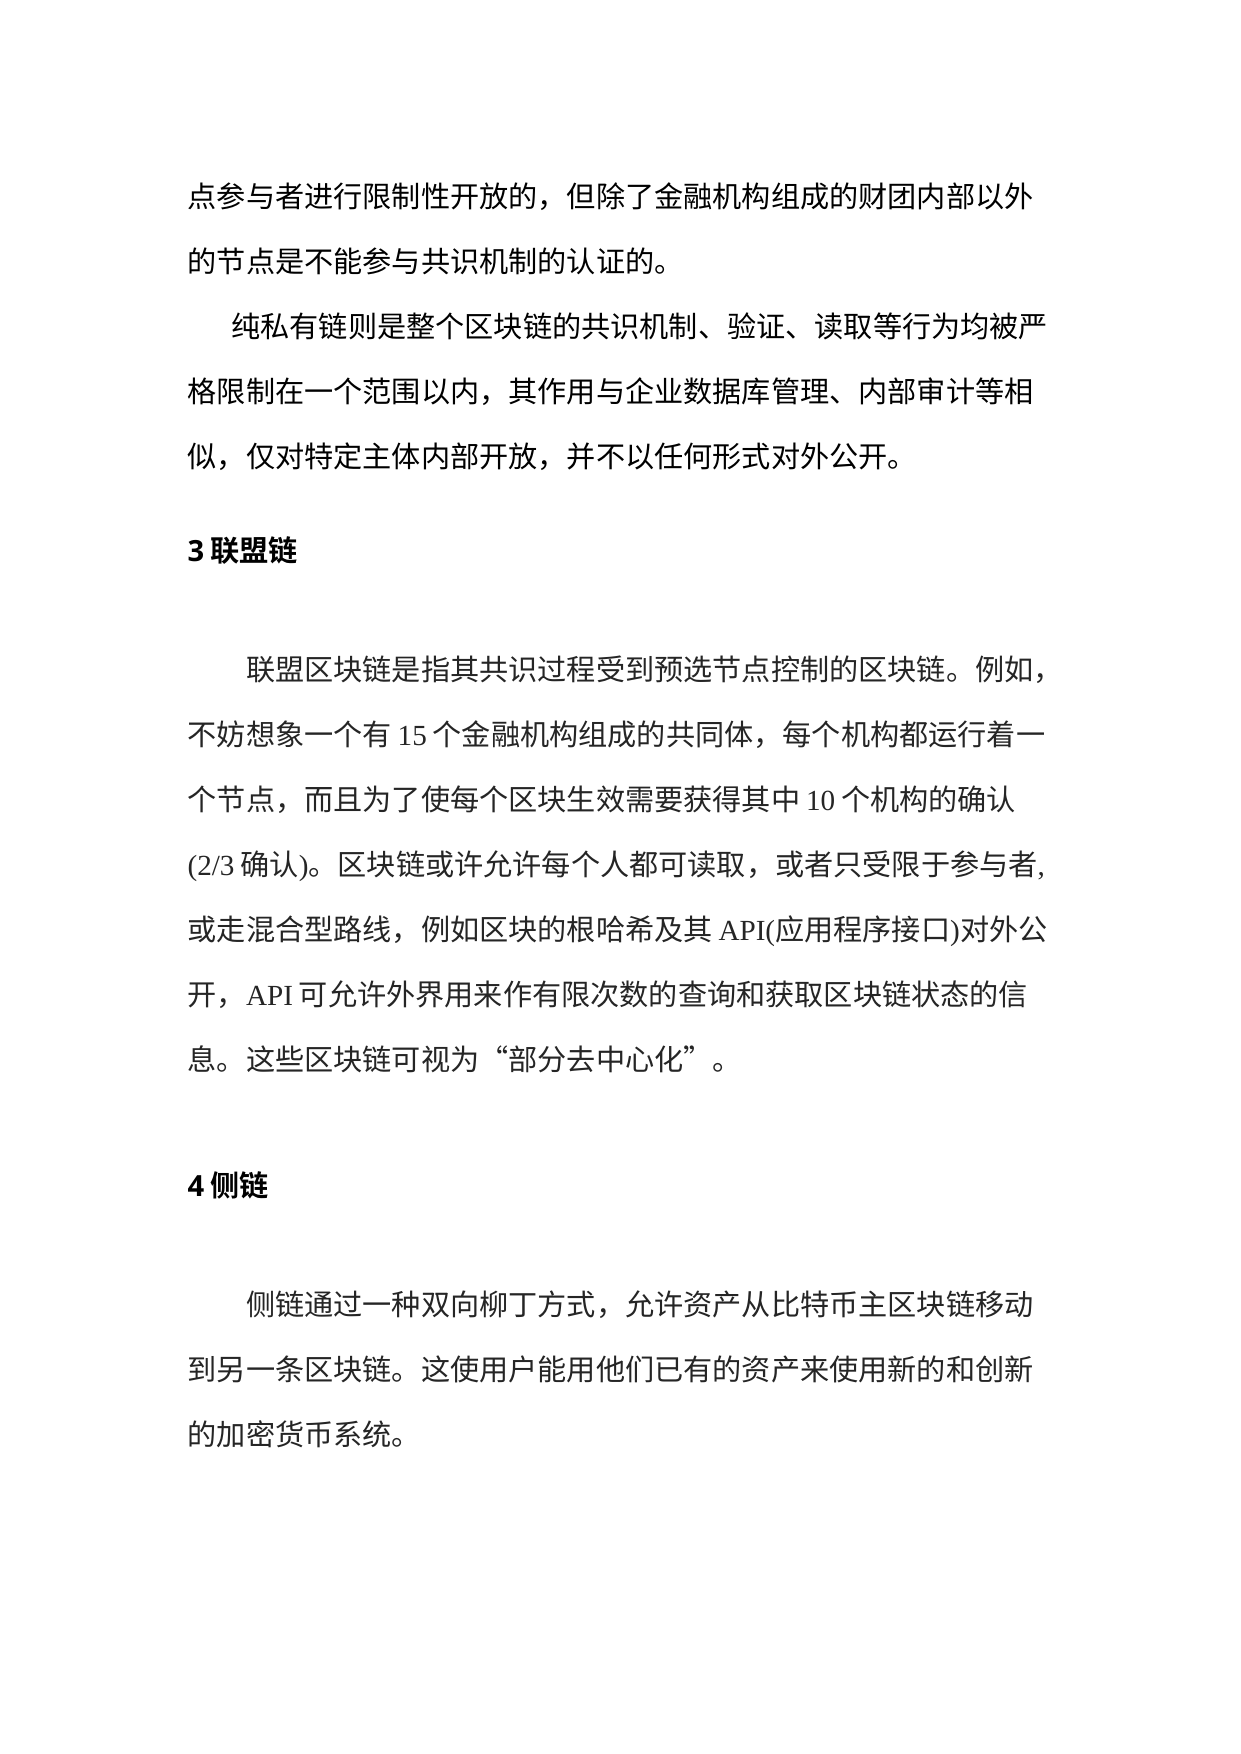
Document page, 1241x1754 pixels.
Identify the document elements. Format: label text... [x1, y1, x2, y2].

subtitle 3联盟链 [187, 516, 1053, 581]
text 联盟区块链是指其共识过程受到预选节点控制的区块链。例如，不妨想象一个有15个金融机构组成的共同体，每个机构都运行着一个节点，而且为了使每个区块生效需要获得其中10个机构的确认(2/3确认)。区块链或许允许每个人都可读取，或者只受限于参与者,或走混合型路线，例如区块的根哈希及其API(应用程序接口)对外公开，API可允许外界用来作有限次数的查询和获取区块链状态的信息。这些区块链可视为“部分去中心化”。 [187, 635, 1053, 1090]
subtitle 4侧链 [187, 1152, 1053, 1217]
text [187, 162, 1053, 292]
text 纯私有链则是整个区块链的共识机制、验证、读取等行为均被严格限制在一个范围以内，其作用与企业数据库管理、内部审计等相似，仅对特定主体内部开放，并不以任何形式对外公开。 [187, 292, 1053, 487]
text 侧链通过一种双向柳丁方式，允许资产从比特币主区块链移动到另一条区块链。这使用户能用他们已有的资产来使用新的和创新的加密货币系统。 [187, 1271, 1053, 1466]
